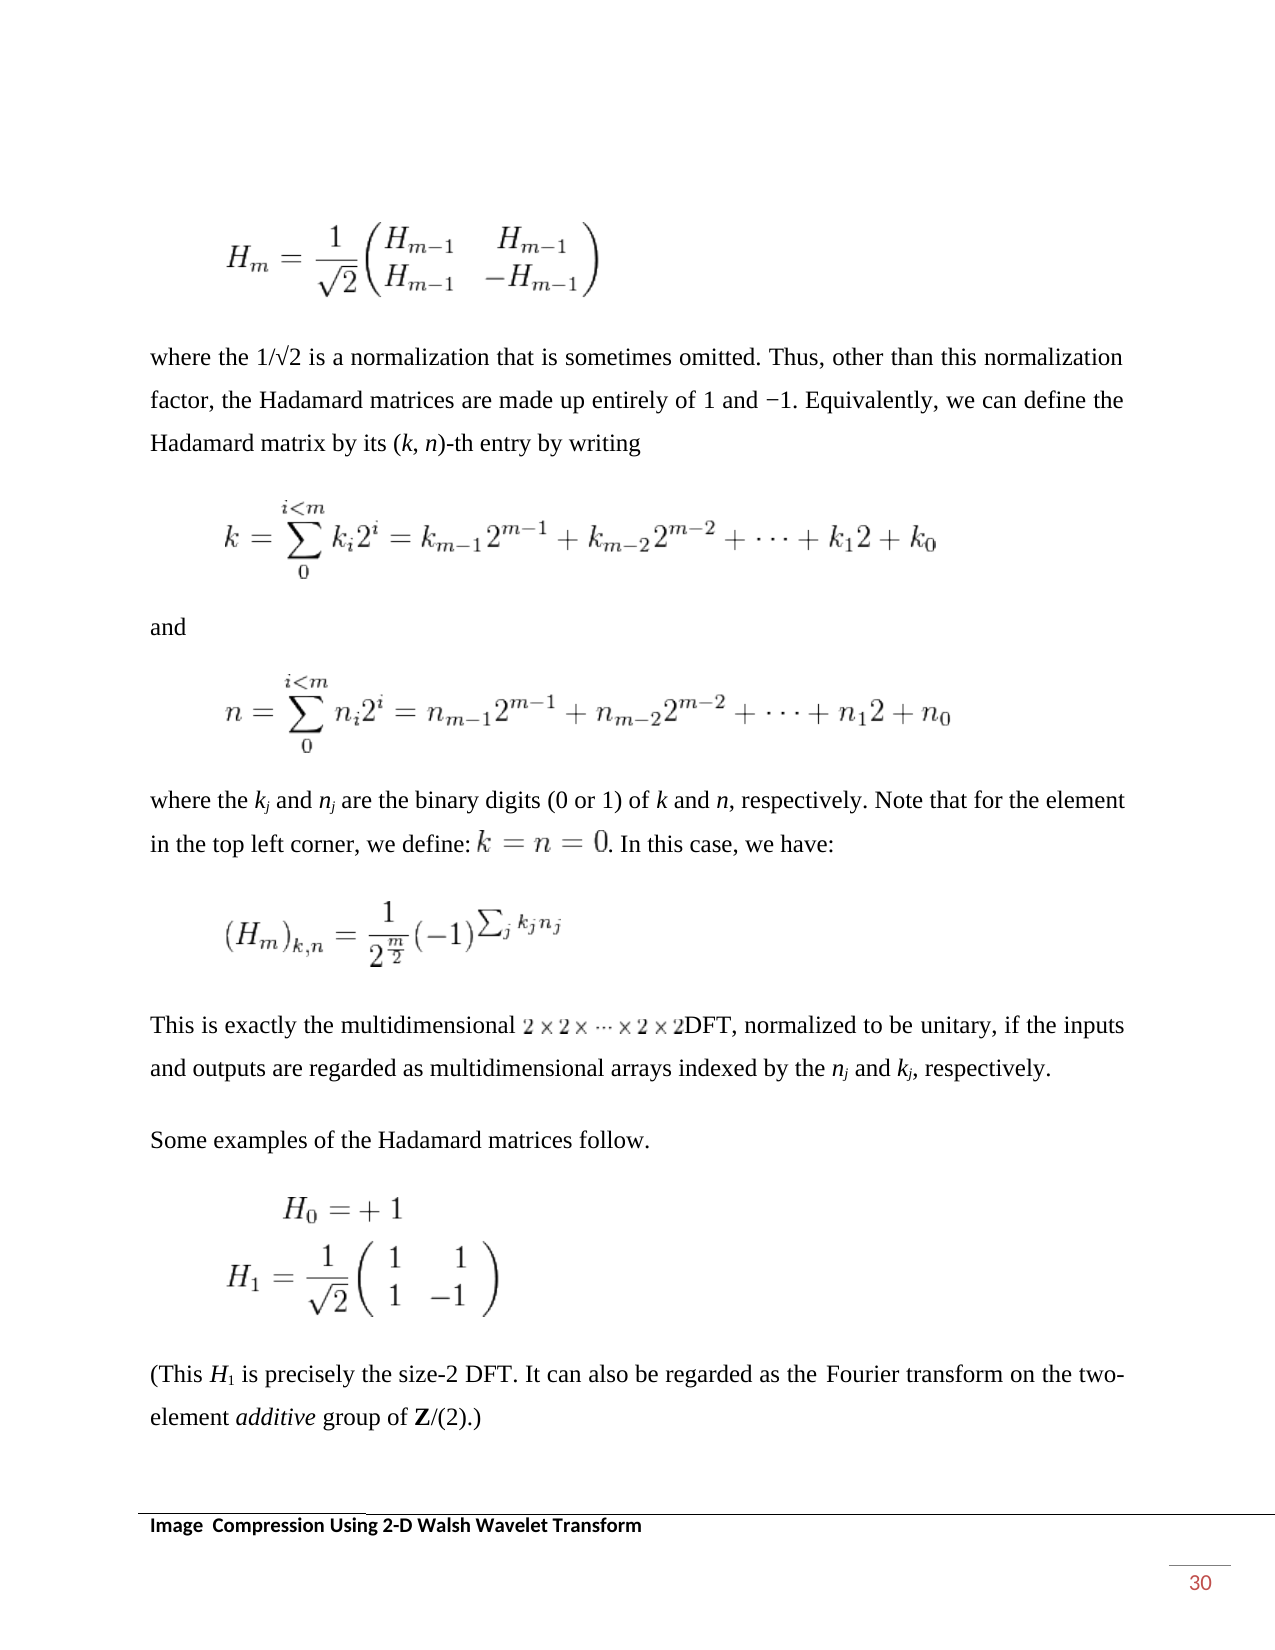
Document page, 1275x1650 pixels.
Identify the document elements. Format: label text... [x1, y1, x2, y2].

picture [477, 830, 608, 852]
picture [523, 1019, 684, 1034]
picture [225, 674, 951, 753]
picture [225, 222, 599, 299]
text This is exactly the multidimensional DFT, normalized to be unitary, if the inputs and outputs are regarded as multidimensional arrays indexed by the nj and kj, respectively. [150, 1010, 1125, 1082]
text where the 1/√2 is a normalization that is sometimes omitted. Thus, other than this normalization factor, the Hadamard matrices are made up entirely of 1 and −1. Equivalently, we can define the Hadamard matrix by its (k, n)-th entry by writing [150, 342, 1125, 457]
text Some examples of the Hadamard matrices follow. [150, 1125, 1125, 1154]
text and [150, 612, 1125, 641]
text where the kj and nj are the binary digits (0 or 1) of k and n, respectively. Note that for the element in the top left corner, we define: . In this case, we have: [150, 786, 1125, 857]
picture [225, 1197, 499, 1317]
picture [225, 500, 936, 579]
picture [225, 901, 561, 967]
text (This H1 is precisely the size-2 DFT. It can also be regarded as the Fourier transform on the two-element additive group of Z/(2).) [150, 1359, 1125, 1431]
